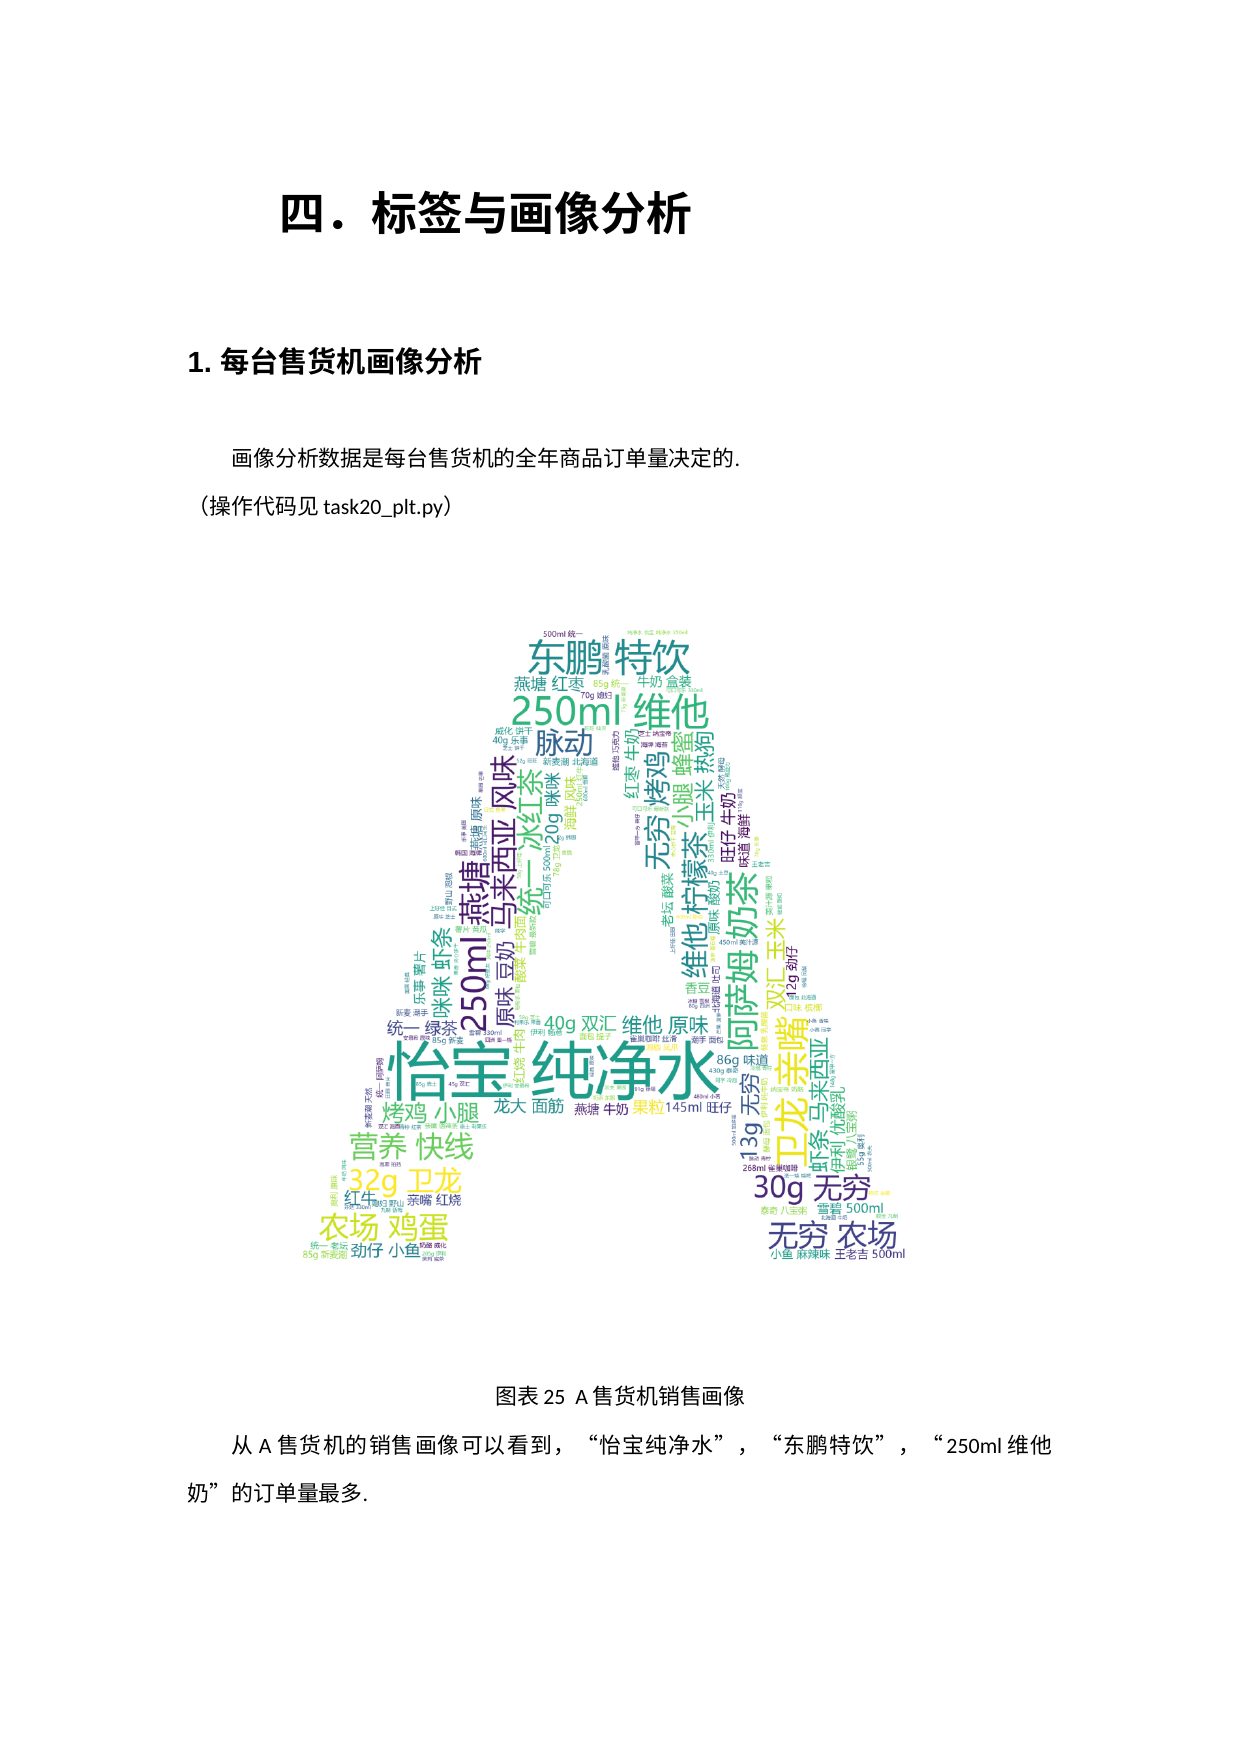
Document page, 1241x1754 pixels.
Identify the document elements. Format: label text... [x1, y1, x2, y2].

text （操作代码见task20_plt.py） [187, 488, 1053, 521]
subtitle 标签与画像分析 [187, 162, 1053, 259]
list 从A售货机的销售画像可以看到，“怡宝纯净水”，“东鹏特饮”，“250ml维他奶”的订单量最多. [187, 1427, 1053, 1508]
picture [188, 582, 1053, 1339]
text 画像分析数据是每台售货机的全年商品订单量决定的. [187, 440, 1053, 473]
subtitle 每台售货机画像分析 [187, 327, 1053, 392]
